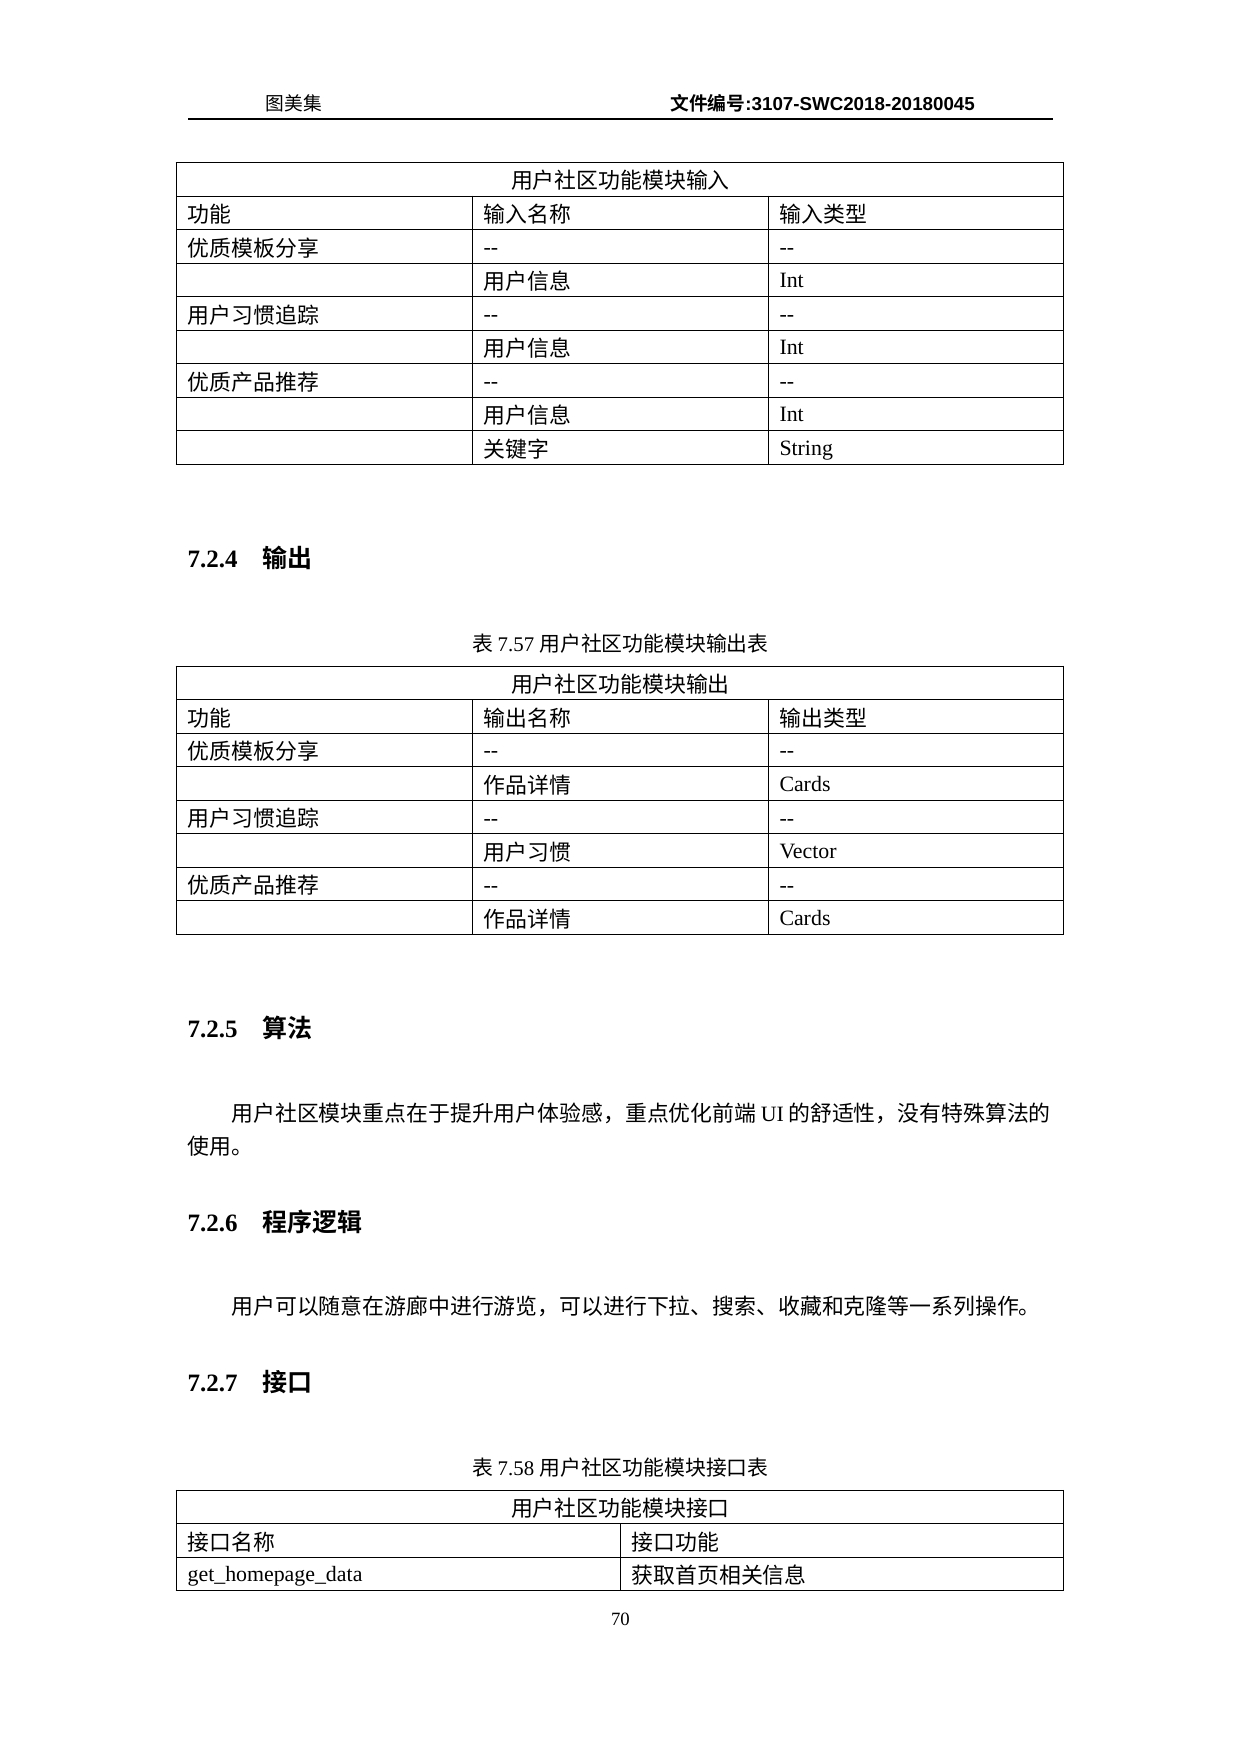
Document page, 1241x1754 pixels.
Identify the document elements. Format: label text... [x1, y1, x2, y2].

table_cell 输入类型 [769, 197, 1063, 229]
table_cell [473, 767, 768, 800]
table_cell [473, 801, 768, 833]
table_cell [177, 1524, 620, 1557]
table_cell Int [769, 331, 1063, 363]
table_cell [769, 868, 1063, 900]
table_cell -- [473, 230, 768, 263]
table_header 用户社区功能模块输入 [177, 163, 1063, 196]
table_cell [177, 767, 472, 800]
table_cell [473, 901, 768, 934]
table_cell 用户信息 [473, 331, 768, 363]
subtitle 接口 [187, 1348, 1053, 1413]
table_cell 优质产品推荐 [177, 364, 472, 397]
table_cell Int [769, 264, 1063, 296]
table_cell 输出类型 [769, 700, 1063, 733]
table_cell 功能 [177, 197, 472, 229]
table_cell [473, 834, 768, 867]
table_cell 输入名称 [473, 197, 768, 229]
table_cell [177, 331, 472, 363]
subtitle 输出 [187, 524, 1053, 589]
subtitle 算法 [187, 994, 1053, 1059]
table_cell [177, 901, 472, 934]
text 用户社区模块重点在于提升用户体验感，重点优化前端UI的舒适性，没有特殊算法的使用。 [187, 1096, 1053, 1161]
table_cell 用户习惯追踪 [177, 297, 472, 330]
table_cell 用户信息 [473, 264, 768, 296]
table_cell -- [769, 364, 1063, 397]
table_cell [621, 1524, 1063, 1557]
table_cell String [769, 431, 1063, 464]
table_cell -- [769, 734, 1063, 766]
table_cell 优质模板分享 [177, 230, 472, 263]
table_cell 用户信息 [473, 398, 768, 430]
table_header 用户社区功能模块输出 [177, 667, 1063, 699]
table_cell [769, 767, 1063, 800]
subtitle 程序逻辑 [187, 1188, 1053, 1253]
table_cell -- [473, 734, 768, 766]
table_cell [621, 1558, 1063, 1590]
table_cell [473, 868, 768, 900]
table_cell [177, 398, 472, 430]
table_cell 关键字 [473, 431, 768, 464]
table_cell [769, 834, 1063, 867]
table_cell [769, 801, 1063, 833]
table_cell 输出名称 [473, 700, 768, 733]
table_cell [177, 264, 472, 296]
table_cell -- [473, 297, 768, 330]
table_cell [177, 431, 472, 464]
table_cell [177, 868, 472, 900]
text 用户可以随意在游廊中进行游览，可以进行下拉、搜索、收藏和克隆等一系列操作。 [187, 1289, 1053, 1321]
table_cell 优质模板分享 [177, 734, 472, 766]
table_cell -- [769, 297, 1063, 330]
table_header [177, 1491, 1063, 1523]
table_cell -- [769, 230, 1063, 263]
table_cell Int [769, 398, 1063, 430]
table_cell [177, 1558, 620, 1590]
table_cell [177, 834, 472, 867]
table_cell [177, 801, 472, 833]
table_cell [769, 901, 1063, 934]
table_cell -- [473, 364, 768, 397]
table_cell 功能 [177, 700, 472, 733]
